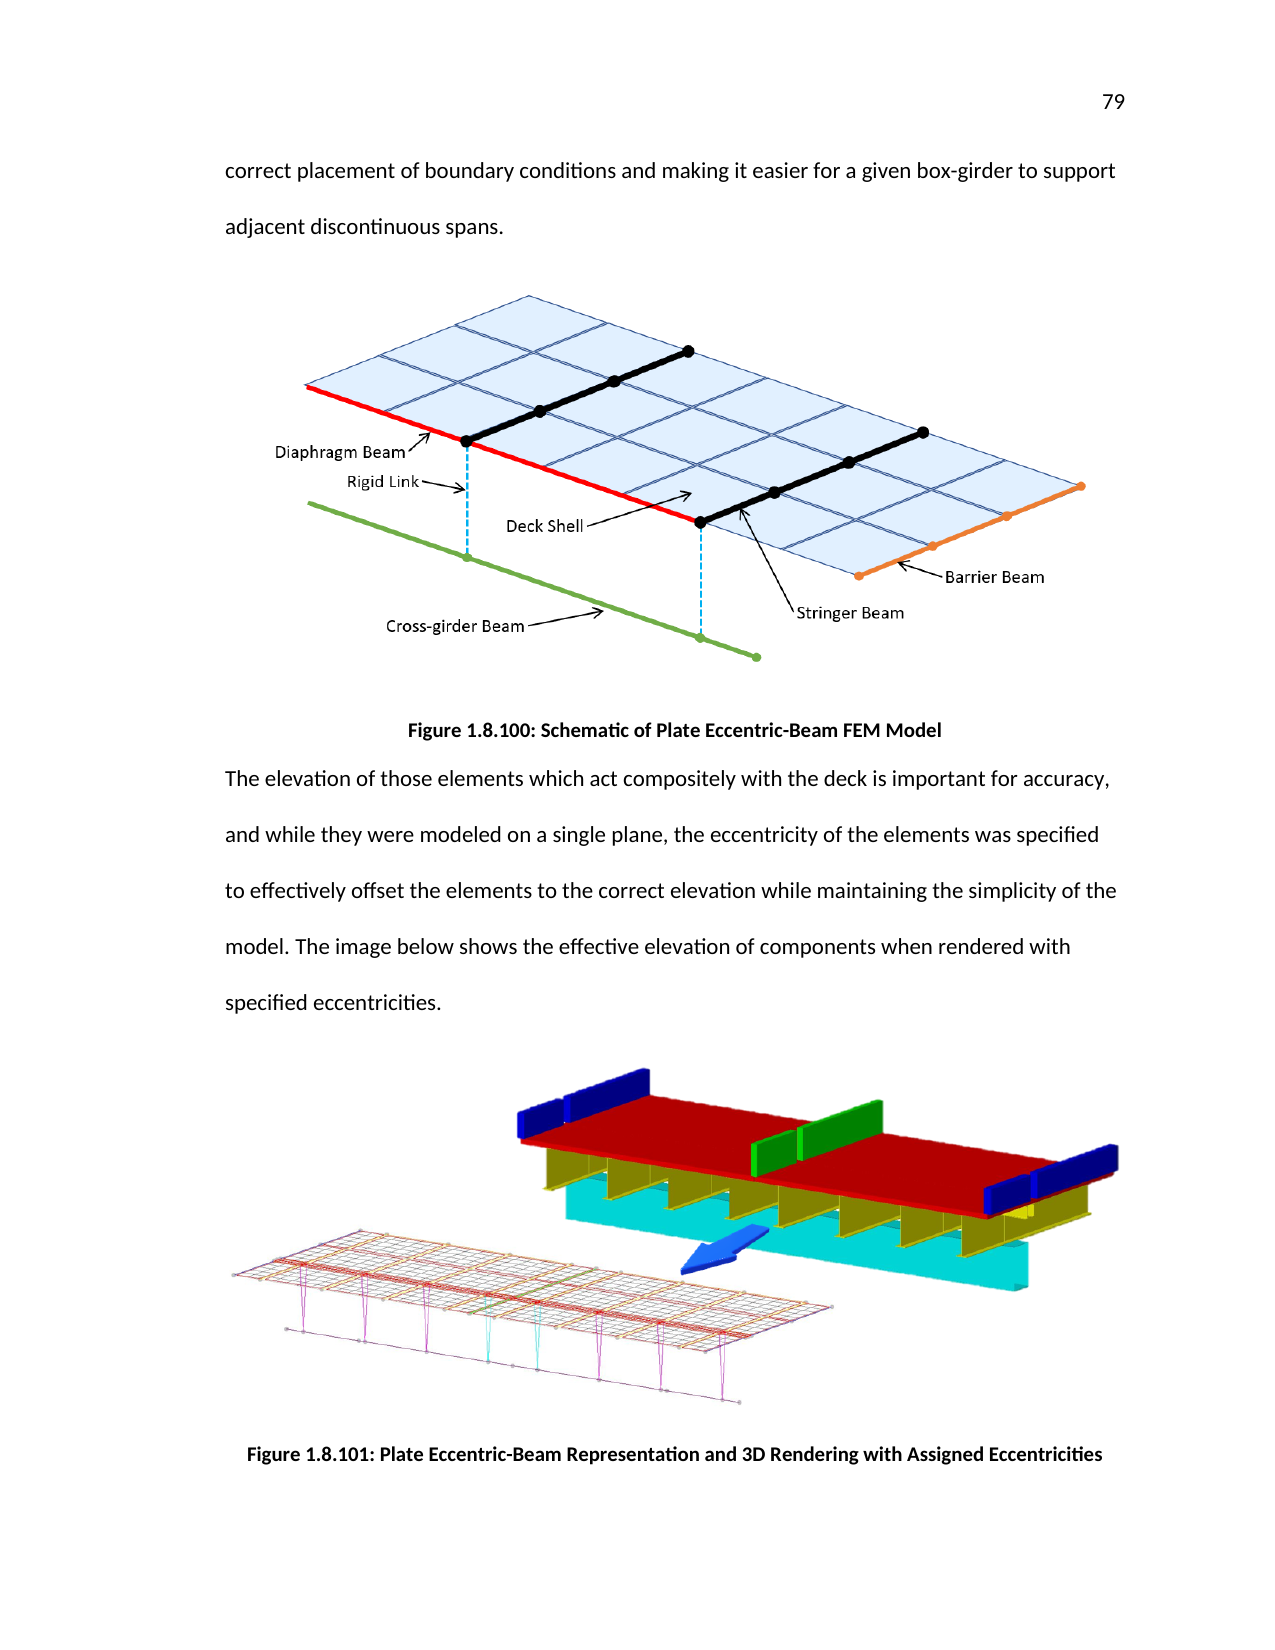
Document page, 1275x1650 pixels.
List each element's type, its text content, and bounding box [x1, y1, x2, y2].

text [225, 156, 1125, 240]
picture [225, 1056, 1125, 1413]
text The elevation of those elements which act compositely with the deck is important for accuracy, and while they were modeled on a single plane, the eccentricity of the elements was specified to effectively offset the elements to the correct elevation while maintaining the simplicity of the model. The image below shows the effective elevation of components when rendered with specified eccentricities. [225, 764, 1125, 1016]
picture [225, 280, 1125, 690]
